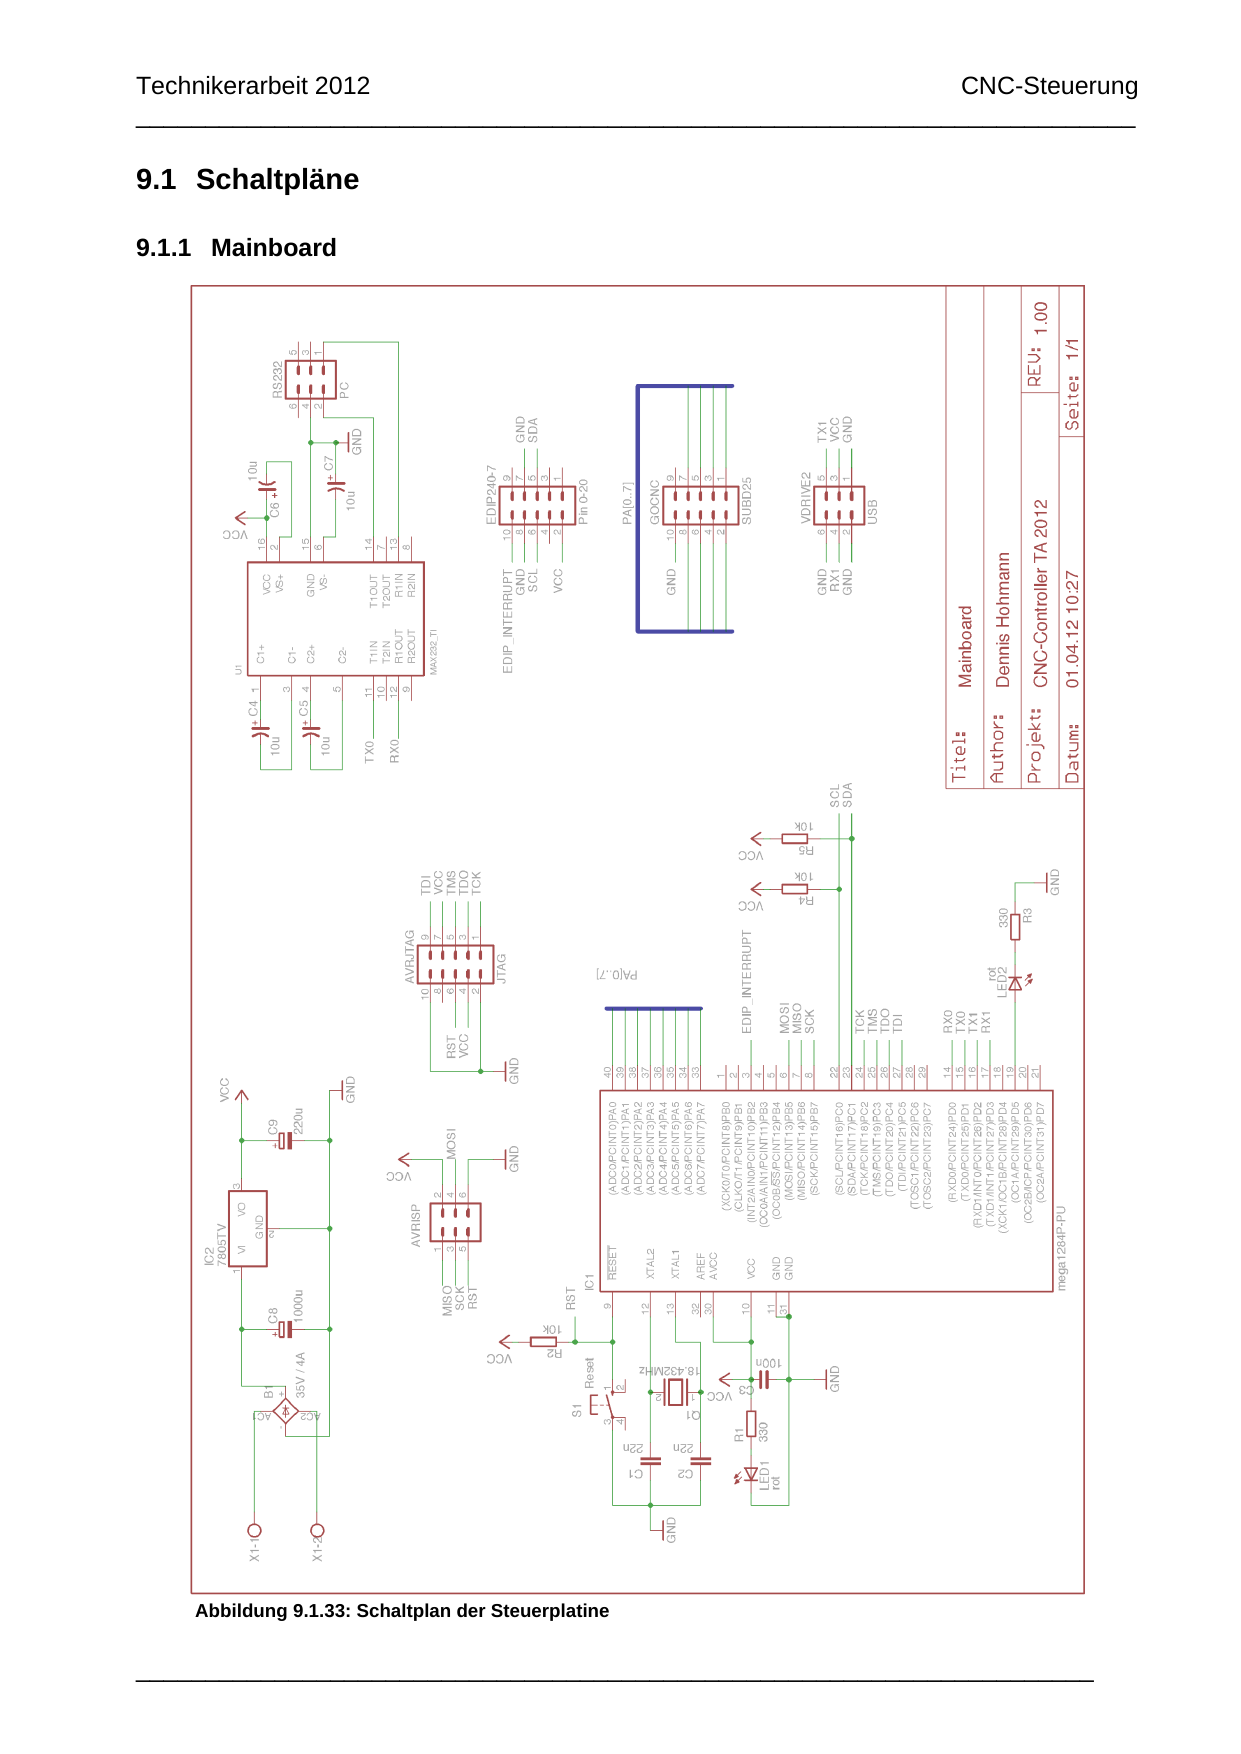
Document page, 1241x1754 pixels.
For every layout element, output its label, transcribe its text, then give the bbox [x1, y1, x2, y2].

picture [191, 285, 1087, 1596]
subtitle Mainboard [136, 233, 1140, 262]
subtitle Schaltpläne [136, 162, 1140, 195]
